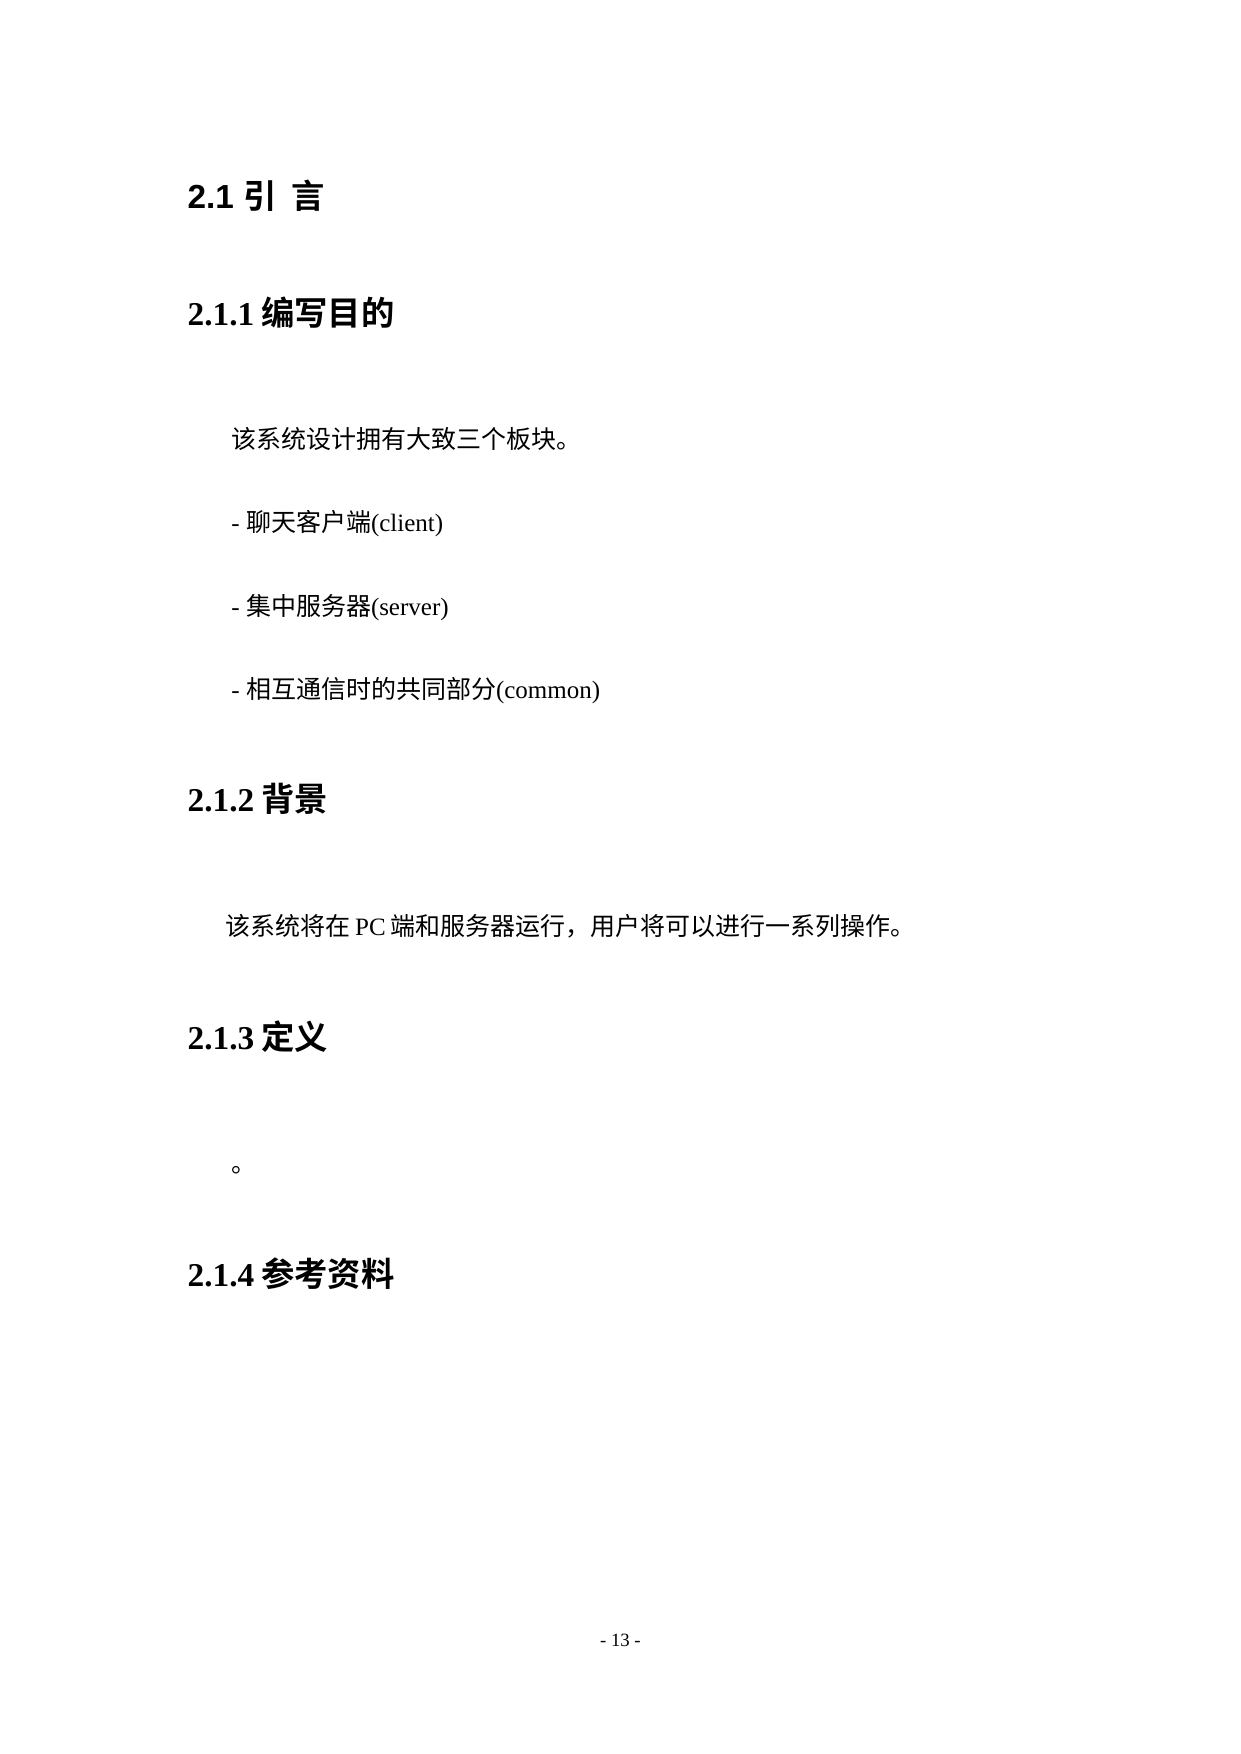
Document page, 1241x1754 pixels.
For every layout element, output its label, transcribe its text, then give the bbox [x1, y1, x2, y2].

text - 集中服务器(server) [187, 572, 1053, 637]
subtitle 2.1.1编写目的 [187, 278, 1053, 343]
subtitle 2.1 引 言 [187, 162, 1053, 227]
text - 相互通信时的共同部分(common) [187, 655, 1053, 720]
text 该系统设计拥有大致三个板块。 [187, 405, 1053, 470]
subtitle 2.1.4参考资料 [187, 1240, 1053, 1305]
text 该系统将在PC端和服务器运行，用户将可以进行一系列操作。 [225, 892, 1053, 957]
text - 聊天客户端(client) [187, 488, 1053, 553]
subtitle 2.1.2背景 [187, 765, 1053, 830]
text 。 [187, 1129, 1053, 1194]
subtitle 2.1.3定义 [187, 1002, 1053, 1067]
